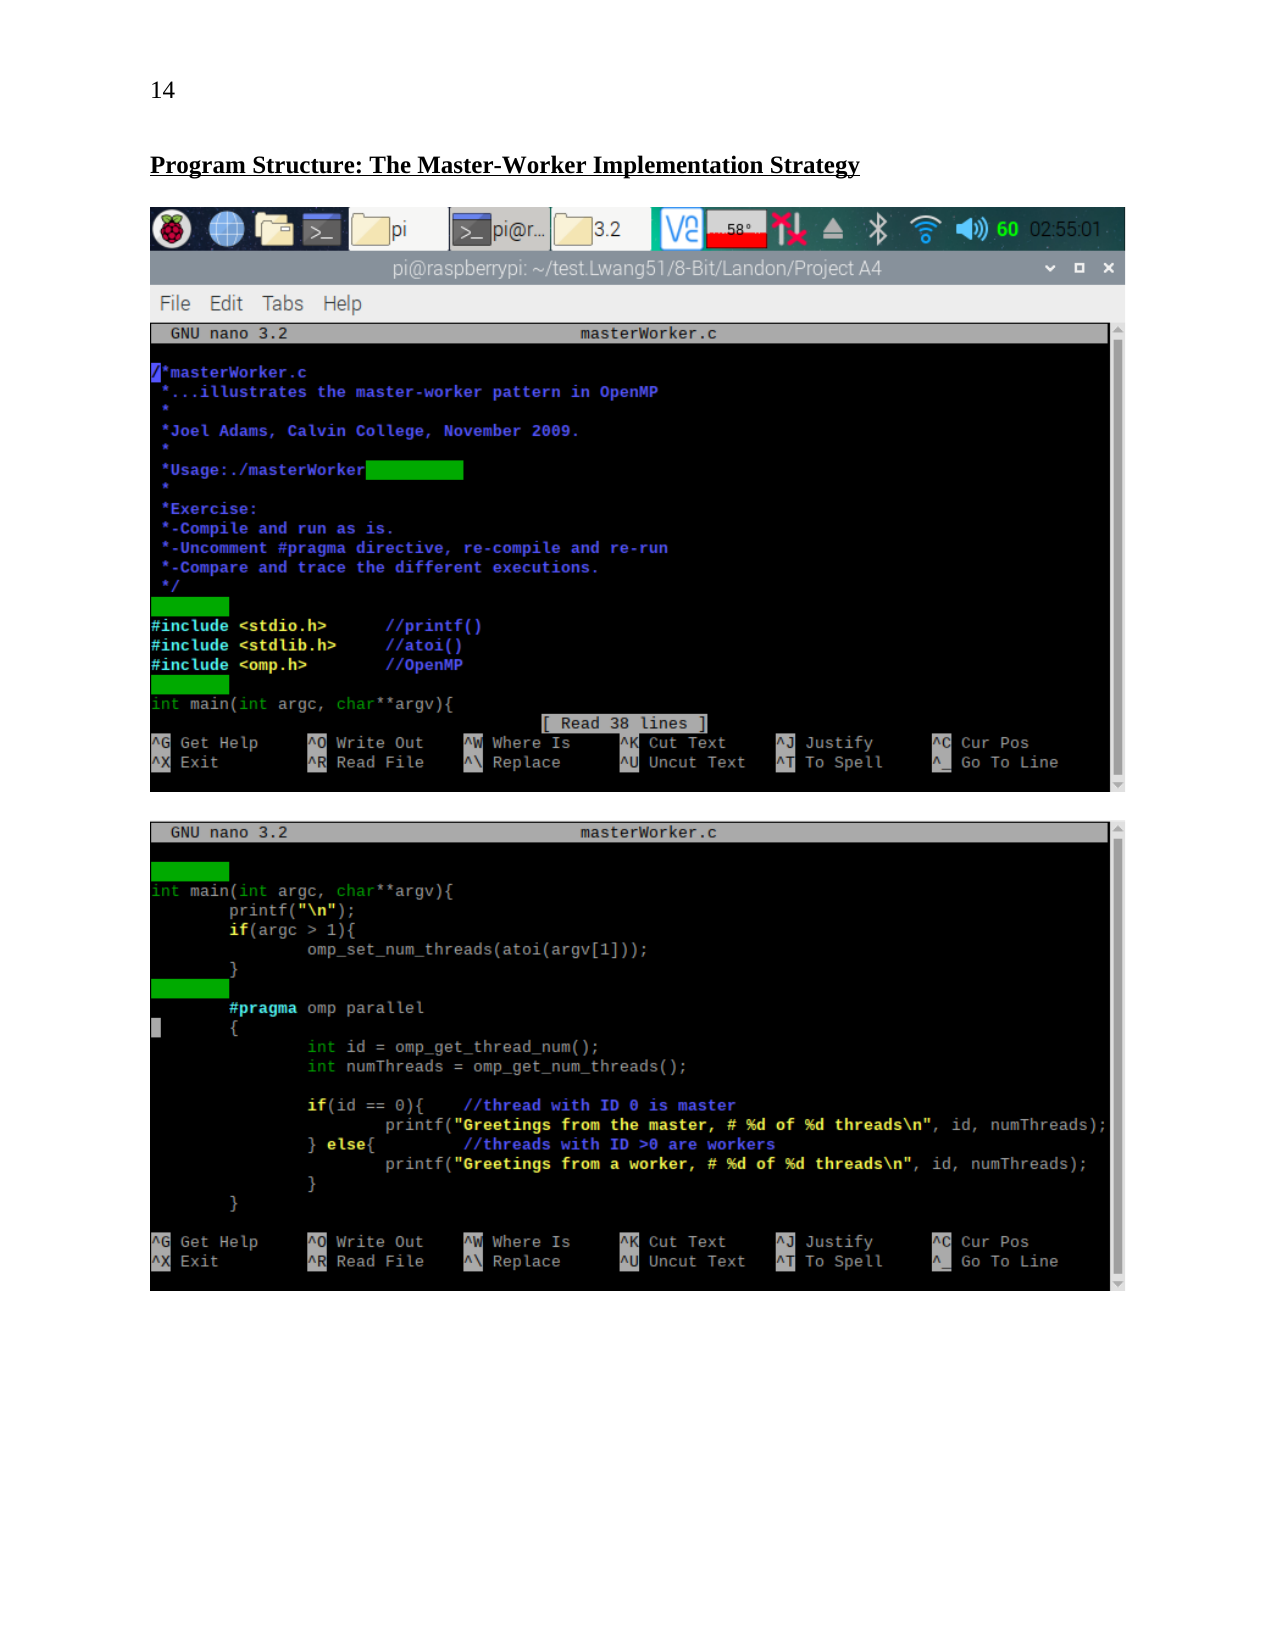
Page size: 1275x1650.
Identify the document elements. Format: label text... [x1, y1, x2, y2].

picture [150, 207, 1125, 792]
text Program Structure: The Master-Worker Implementation Strategy [150, 150, 1125, 179]
picture [150, 820, 1125, 1291]
